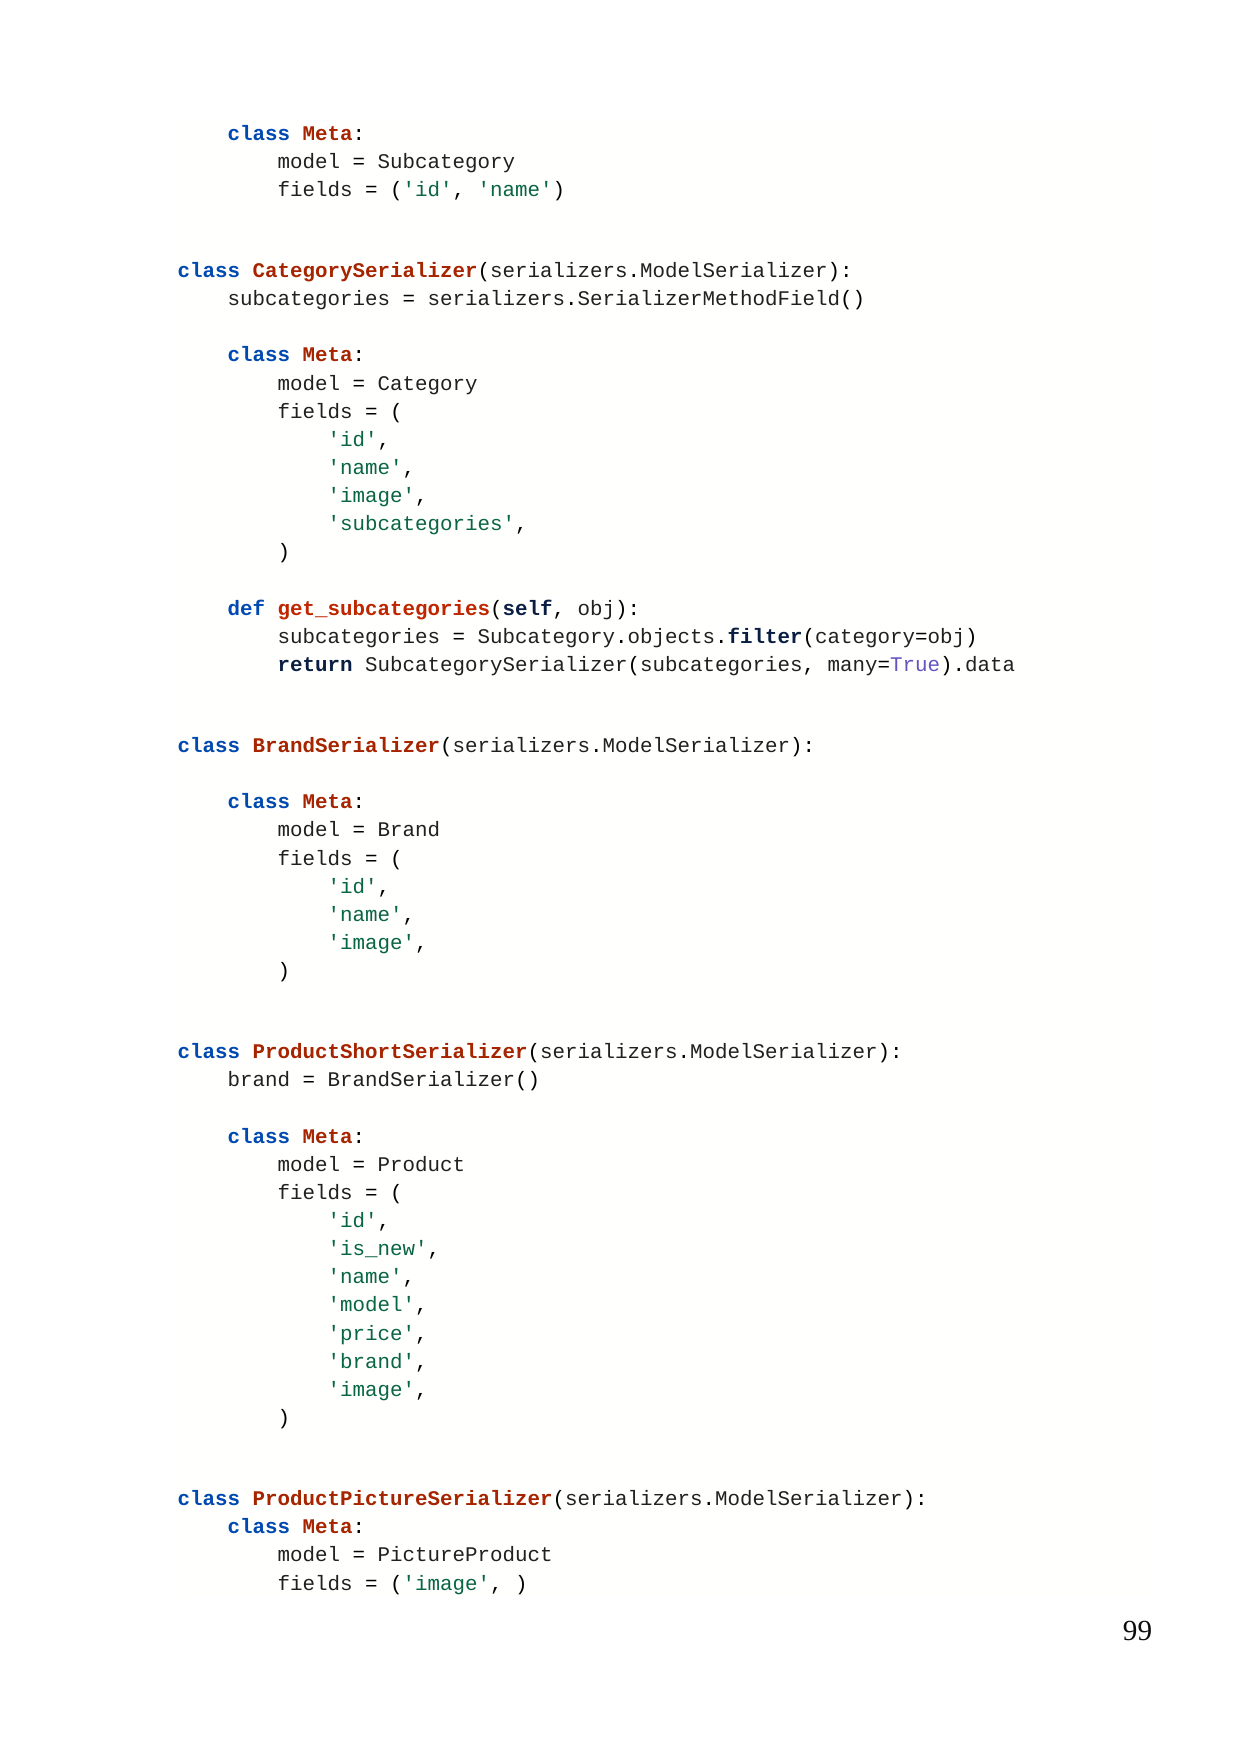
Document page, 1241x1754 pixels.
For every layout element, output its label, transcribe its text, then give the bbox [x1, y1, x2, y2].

text 'id', [177, 424, 1152, 452]
text 'price', [177, 1318, 1152, 1346]
text 'is_new', [177, 1234, 1152, 1262]
text 'id', [177, 1206, 1152, 1234]
text model = Category [177, 368, 1152, 396]
text brand = BrandSerializer() [177, 1065, 1152, 1093]
text model = Product [177, 1149, 1152, 1177]
text 'image', [177, 481, 1152, 509]
text ) [177, 1402, 1152, 1431]
text model = PictureProduct [177, 1540, 1152, 1568]
text class Meta: [177, 1512, 1152, 1540]
text fields = ( [177, 396, 1152, 424]
text model = Subcategory [177, 146, 1152, 174]
text subcategories = Subcategory.objects.filter(category=obj) [177, 621, 1152, 649]
text subcategories = serializers.SerializerMethodField() [177, 284, 1152, 312]
text model = Brand [177, 815, 1152, 843]
text 'image', [177, 1374, 1152, 1402]
text 'model', [177, 1290, 1152, 1318]
text fields = ('image', ) [177, 1568, 1152, 1596]
text 'id', [177, 871, 1152, 899]
text class ProductShortSerializer(serializers.ModelSerializer): [177, 1037, 1152, 1065]
text class Meta: [177, 1121, 1152, 1149]
text 'brand', [177, 1346, 1152, 1374]
text 'name', [177, 452, 1152, 481]
text fields = ( [177, 1177, 1152, 1206]
text 'image', [177, 927, 1152, 956]
text fields = ( [177, 843, 1152, 871]
text class BrandSerializer(serializers.ModelSerializer): [177, 731, 1152, 759]
text class Meta: [177, 340, 1152, 368]
text ) [177, 537, 1152, 565]
text class Meta: [177, 787, 1152, 815]
text class Meta: [177, 118, 1152, 146]
text 'subcategories', [177, 509, 1152, 537]
text class ProductPictureSerializer(serializers.ModelSerializer): [177, 1484, 1152, 1512]
text 'name', [177, 1262, 1152, 1290]
text return SubcategorySerializer(subcategories, many=True).data [177, 649, 1152, 677]
text fields = ('id', 'name') [177, 174, 1152, 202]
text ) [177, 956, 1152, 984]
text 'name', [177, 899, 1152, 927]
text def get_subcategories(self, obj): [177, 593, 1152, 621]
text class CategorySerializer(serializers.ModelSerializer): [177, 256, 1152, 284]
